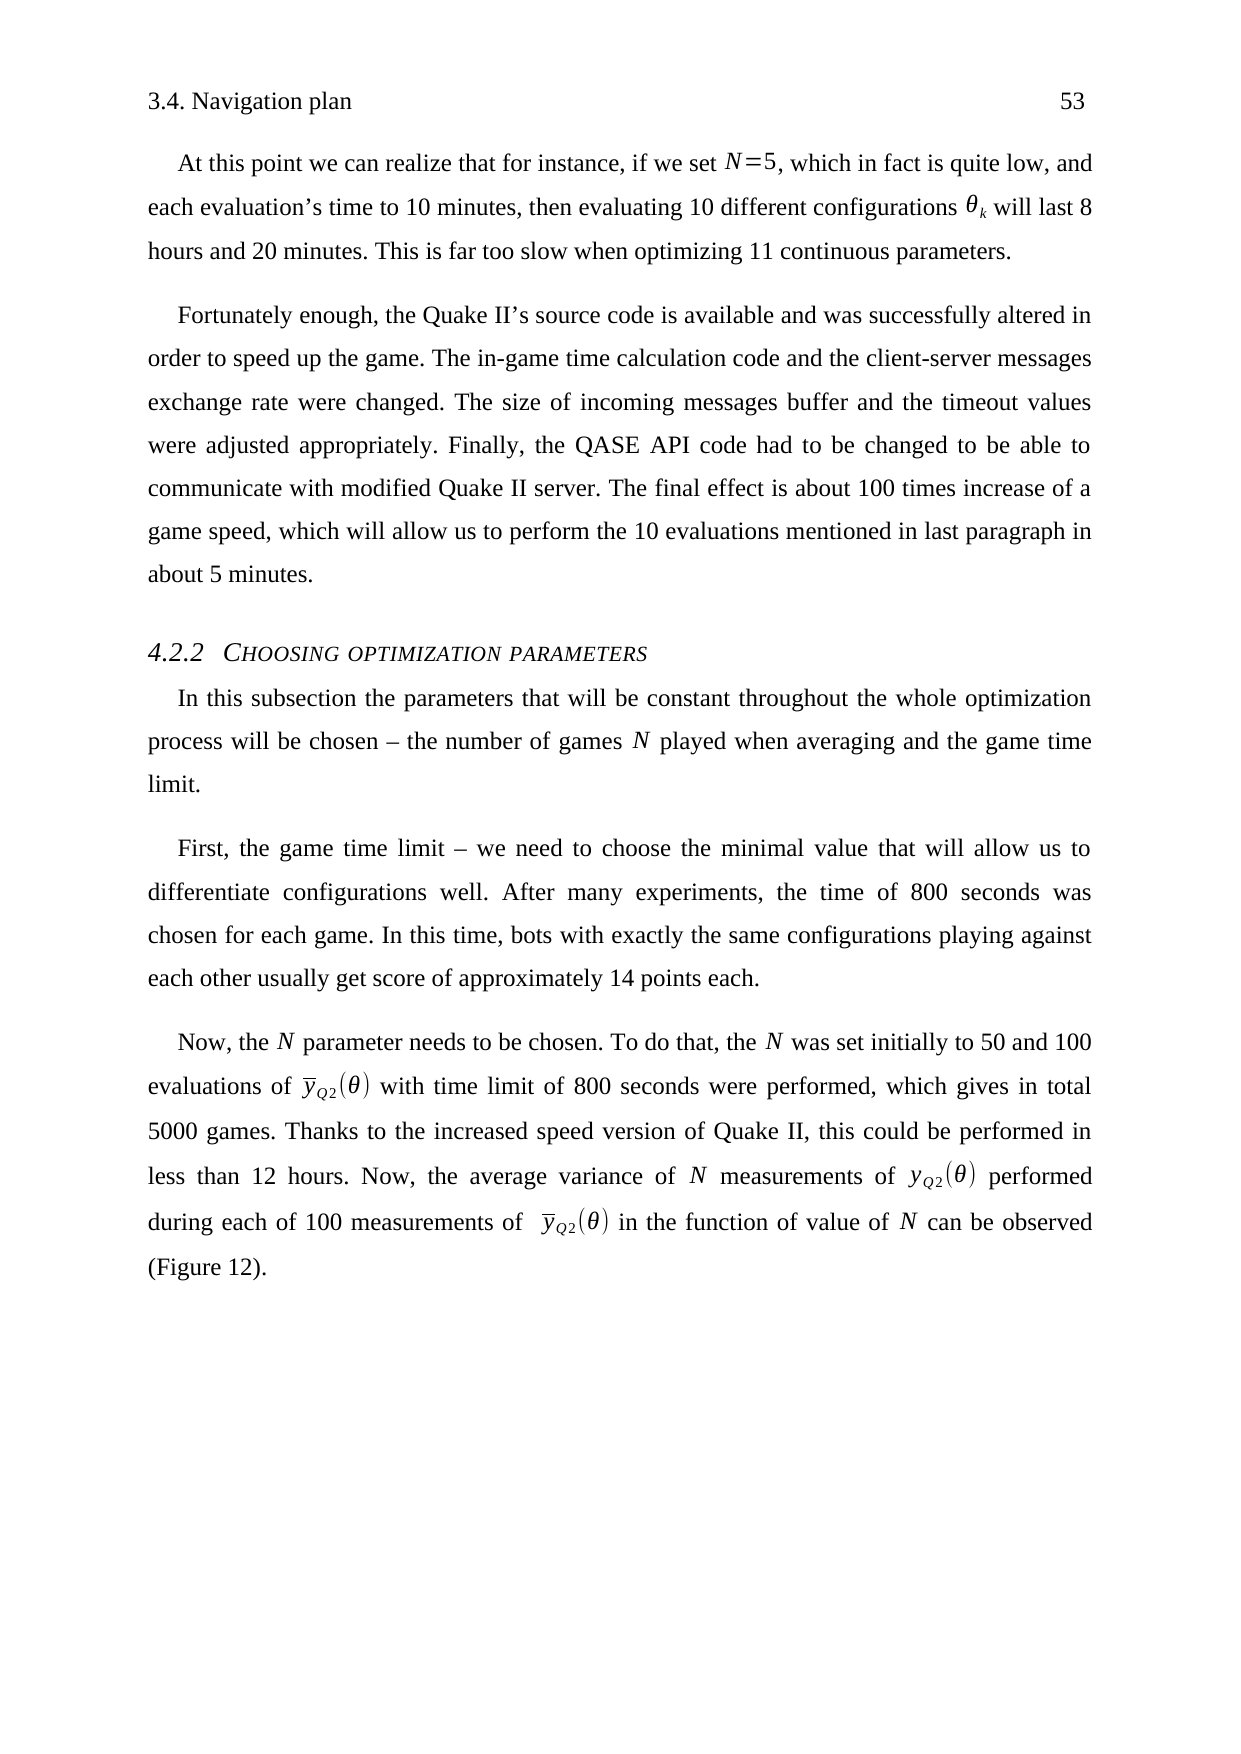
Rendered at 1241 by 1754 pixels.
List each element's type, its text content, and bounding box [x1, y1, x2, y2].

subtitle Choosing optimization parameters [148, 636, 1093, 667]
text At this point we can realize that for instance, if we set , which in fact is quite low, and each evaluation’s time to 10 minutes, then evaluating 10 different configurations will last 8 hours and 20 minutes. This is far too slow when optimizing 11 continuous parameters. [148, 148, 1093, 265]
text Fortunately enough, the Quake II’s source code is available and was successfully altered in order to speed up the game. The in-game time calculation code and the client-server messages exchange rate were changed. The size of incoming messages buffer and the timeout values were adjusted appropriately. Finally, the QASE API code had to be changed to be able to communicate with modified Quake II server. The final effect is about 100 times increase of a game speed, which will allow us to perform the 10 evaluations mentioned in last paragraph in about 5 minutes. [148, 300, 1093, 588]
text In this subsection the parameters that will be constant throughout the whole optimization process will be chosen – the number of games played when averaging and the game time limit. [148, 683, 1093, 798]
text Now, the parameter needs to be chosen. To do that, the was set initially to 50 and 100 evaluations of with time limit of 800 seconds were performed, which gives in total 5000 games. Thanks to the increased speed version of Quake II, this could be performed in less than 12 hours. Now, the average variance of measurements of performed during each of 100 measurements of in the function of value of can be observed (Figure 12). [148, 1027, 1093, 1281]
text First, the game time limit – we need to choose the minimal value that will allow us to differentiate configurations well. After many experiments, the time of 800 seconds was chosen for each game. In this time, bots with exactly the same configurations playing against each other usually get score of approximately 14 points each. [148, 833, 1093, 992]
